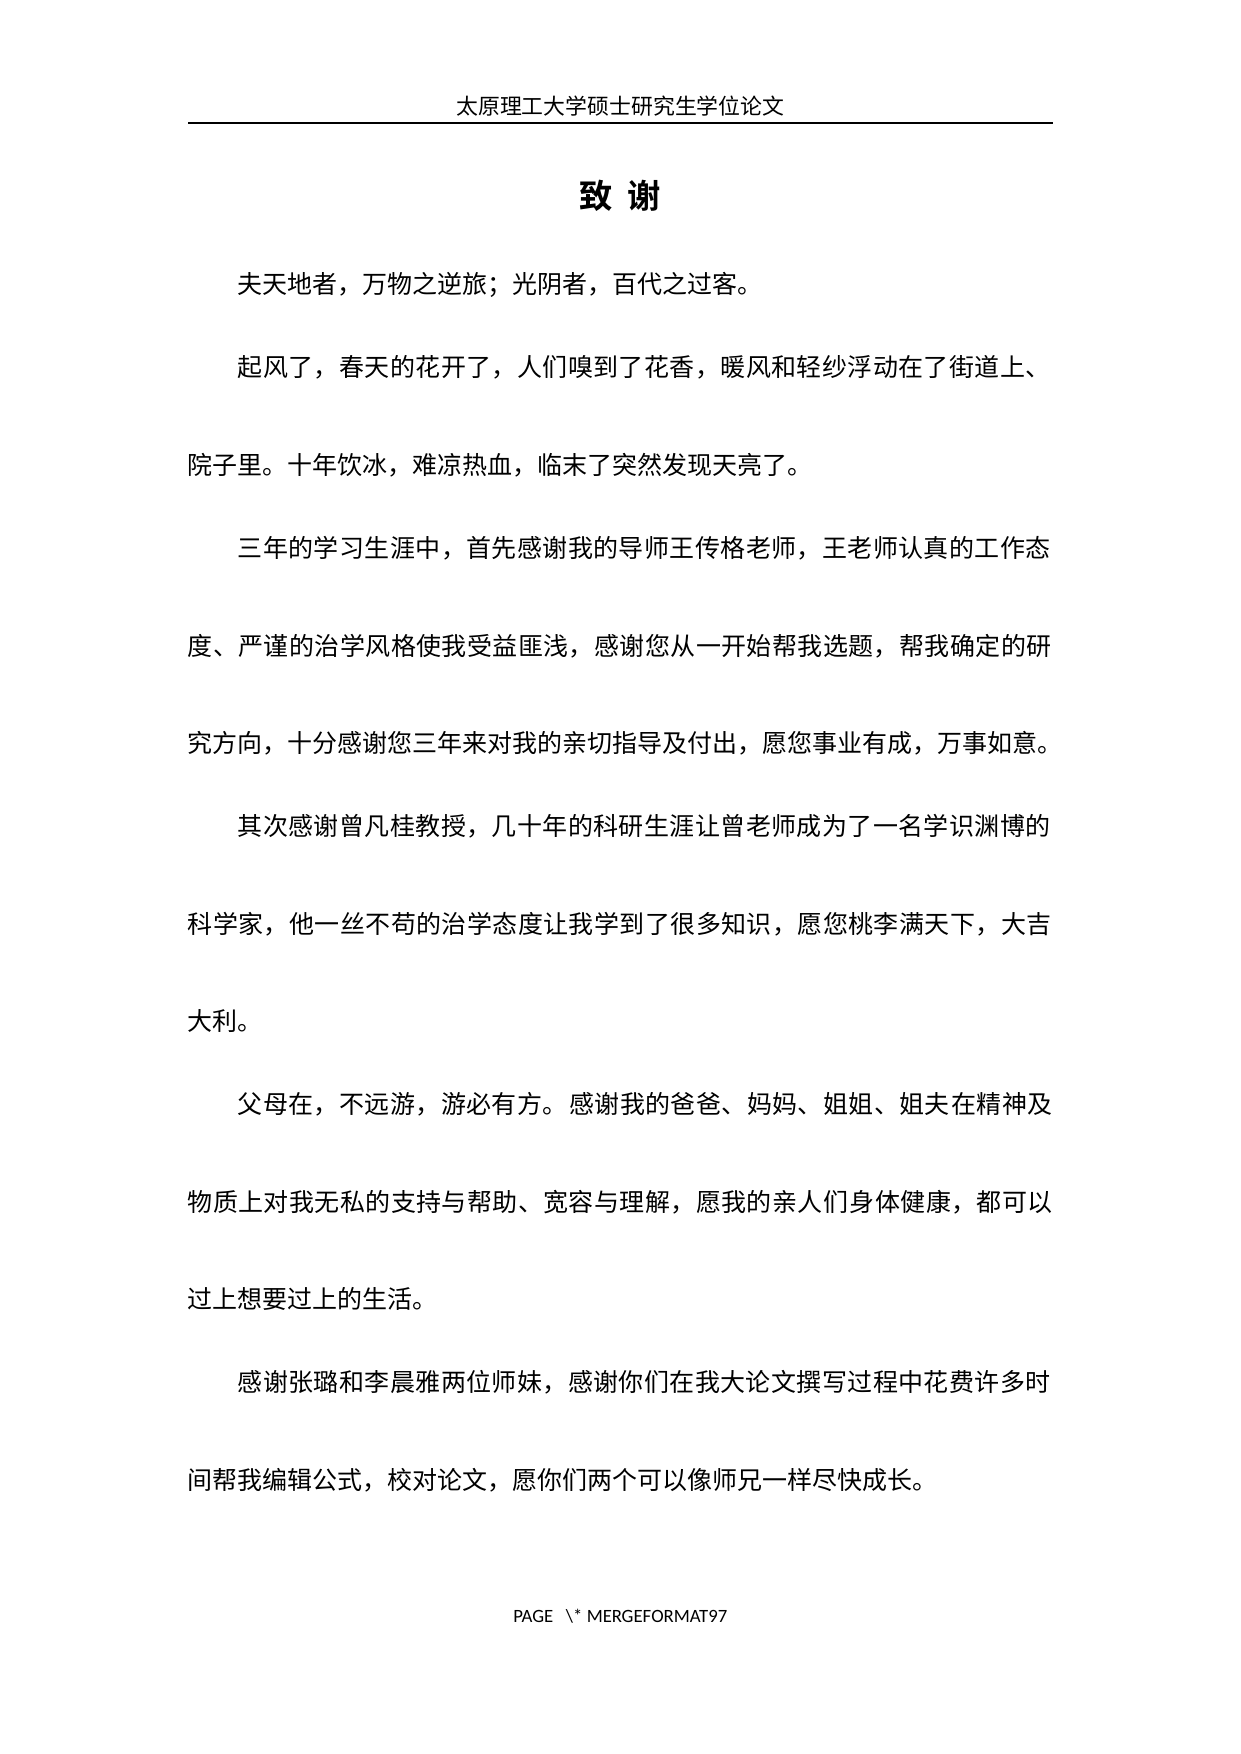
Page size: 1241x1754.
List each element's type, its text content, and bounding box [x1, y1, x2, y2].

text 父母在，不远游，游必有方。感谢我的爸爸、妈妈、姐姐、姐夫在精神及物质上对我无私的支持与帮助、宽容与理解，愿我的亲人们身体健康，都可以过上想要过上的生活。 [187, 1070, 1053, 1330]
text 其次感谢曾凡桂教授，几十年的科研生涯让曾老师成为了一名学识渊博的科学家，他一丝不苟的治学态度让我学到了很多知识，愿您桃李满天下，大吉大利。 [187, 792, 1053, 1052]
text 致 谢 [187, 161, 1053, 226]
text 夫天地者，万物之逆旅；光阴者，百代之过客。 [187, 250, 1053, 315]
text 三年的学习生涯中，首先感谢我的导师王传格老师，王老师认真的工作态度、严谨的治学风格使我受益匪浅，感谢您从一开始帮我选题，帮我确定的研究方向，十分感谢您三年来对我的亲切指导及付出，愿您事业有成，万事如意。 [187, 514, 1053, 774]
text 起风了，春天的花开了，人们嗅到了花香，暖风和轻纱浮动在了街道上、院子里。十年饮冰，难凉热血，临末了突然发现天亮了。 [187, 333, 1053, 496]
text 感谢张璐和李晨雅两位师妹，感谢你们在我大论文撰写过程中花费许多时间帮我编辑公式，校对论文，愿你们两个可以像师兄一样尽快成长。 [187, 1348, 1053, 1511]
